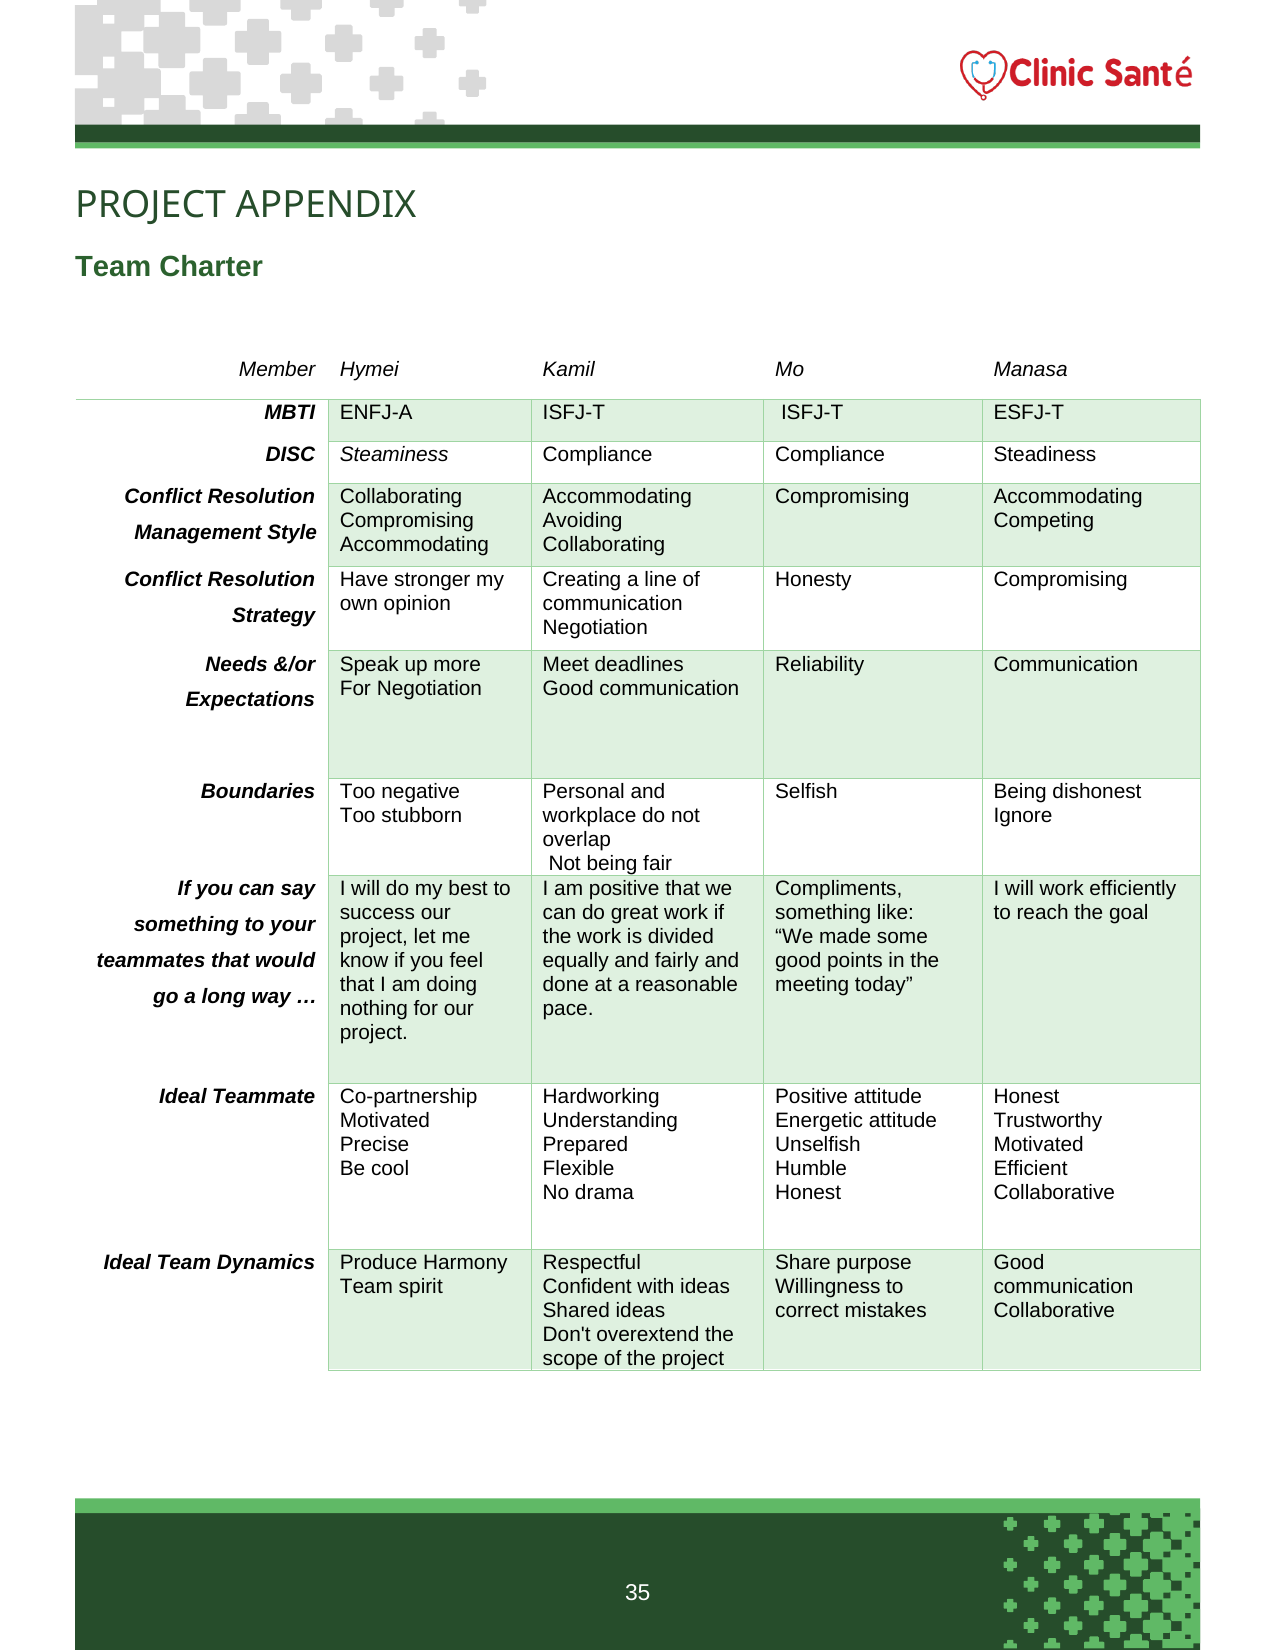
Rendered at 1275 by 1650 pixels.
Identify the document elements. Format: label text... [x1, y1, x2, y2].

table_cell Too negative Too stubborn [329, 779, 531, 875]
table_cell Boundaries [76, 778, 328, 875]
table_cell Collaborating Compromising Accommodating [329, 484, 531, 566]
table_header Kamil [531, 357, 764, 399]
table_cell Creating a line of communication Negotiation [532, 567, 763, 650]
table_cell Selfish [764, 779, 982, 875]
table_cell I am positive that we can do great work if the work is divided equally and fairly and done at a reasonable pace. [532, 876, 763, 1083]
table_cell ISFJ-T [764, 400, 982, 441]
table_cell ENFJ-A [329, 400, 531, 441]
table_header Hymei [328, 357, 531, 399]
table_cell Steaminess [329, 442, 531, 483]
table_cell Personal and workplace do not overlap Not being fair [532, 779, 763, 875]
subtitle Team Charter [75, 249, 1200, 283]
table_cell Conflict Resolution Management Style [76, 483, 328, 566]
table_cell Positive attitude Energetic attitude Unselfish Humble Honest [764, 1084, 982, 1249]
table_header Member [76, 357, 328, 399]
table_cell I will do my best to success our project, let me know if you feel that I am doing nothing for our project. [329, 876, 531, 1083]
table_cell Honesty [764, 567, 982, 650]
table_cell Produce Harmony Team spirit [329, 1250, 531, 1369]
table_cell Co-partnership Motivated Precise Be cool [329, 1084, 531, 1249]
table_cell MBTI [76, 400, 328, 441]
table_cell Share purpose Willingness to correct mistakes [764, 1250, 982, 1369]
table_cell Hardworking Understanding Prepared Flexible No drama [532, 1084, 763, 1249]
table_cell Being dishonest Ignore [983, 779, 1200, 875]
table_header Manasa [982, 357, 1201, 399]
table_cell Speak up more For Negotiation [329, 651, 531, 778]
table_cell Needs &/or Expectations [76, 650, 328, 778]
table_cell Accommodating Competing [983, 484, 1200, 566]
table_cell Conflict Resolution Strategy [76, 566, 328, 650]
table_cell Ideal Teammate [76, 1083, 328, 1249]
subtitle PROJECT APPENDIX [75, 177, 1200, 228]
table_cell I will work efficiently to reach the goal [983, 876, 1200, 1083]
table_cell If you can say something to your teammates that would go a long way … [76, 875, 328, 1083]
table_cell ESFJ-T [983, 400, 1200, 441]
table_cell Good communication Collaborative [983, 1250, 1200, 1369]
table_cell Compliance [764, 442, 982, 483]
table_cell Compromising [983, 567, 1200, 650]
table_cell Reliability [764, 651, 982, 778]
table_cell Compromising [764, 484, 982, 566]
table_cell Have stronger my own opinion [329, 567, 531, 650]
table_cell Communication [983, 651, 1200, 778]
table_cell Compliments, something like: “We made some good points in the meeting today” [764, 876, 982, 1083]
picture [958, 45, 1198, 105]
table_cell Accommodating Avoiding Collaborating [532, 484, 763, 566]
table_cell ISFJ-T [532, 400, 763, 441]
table_cell Ideal Team Dynamics [76, 1249, 328, 1369]
table_cell Honest Trustworthy Motivated Efficient Collaborative [983, 1084, 1200, 1249]
table_cell Respectful Confident with ideas Shared ideas Don't overextend the scope of the project [532, 1250, 763, 1369]
table_cell DISC [76, 441, 328, 483]
table_cell Compliance [532, 442, 763, 483]
table_cell Meet deadlines Good communication [532, 651, 763, 778]
table_header Mo [764, 357, 982, 399]
table_cell Steadiness [983, 442, 1200, 483]
